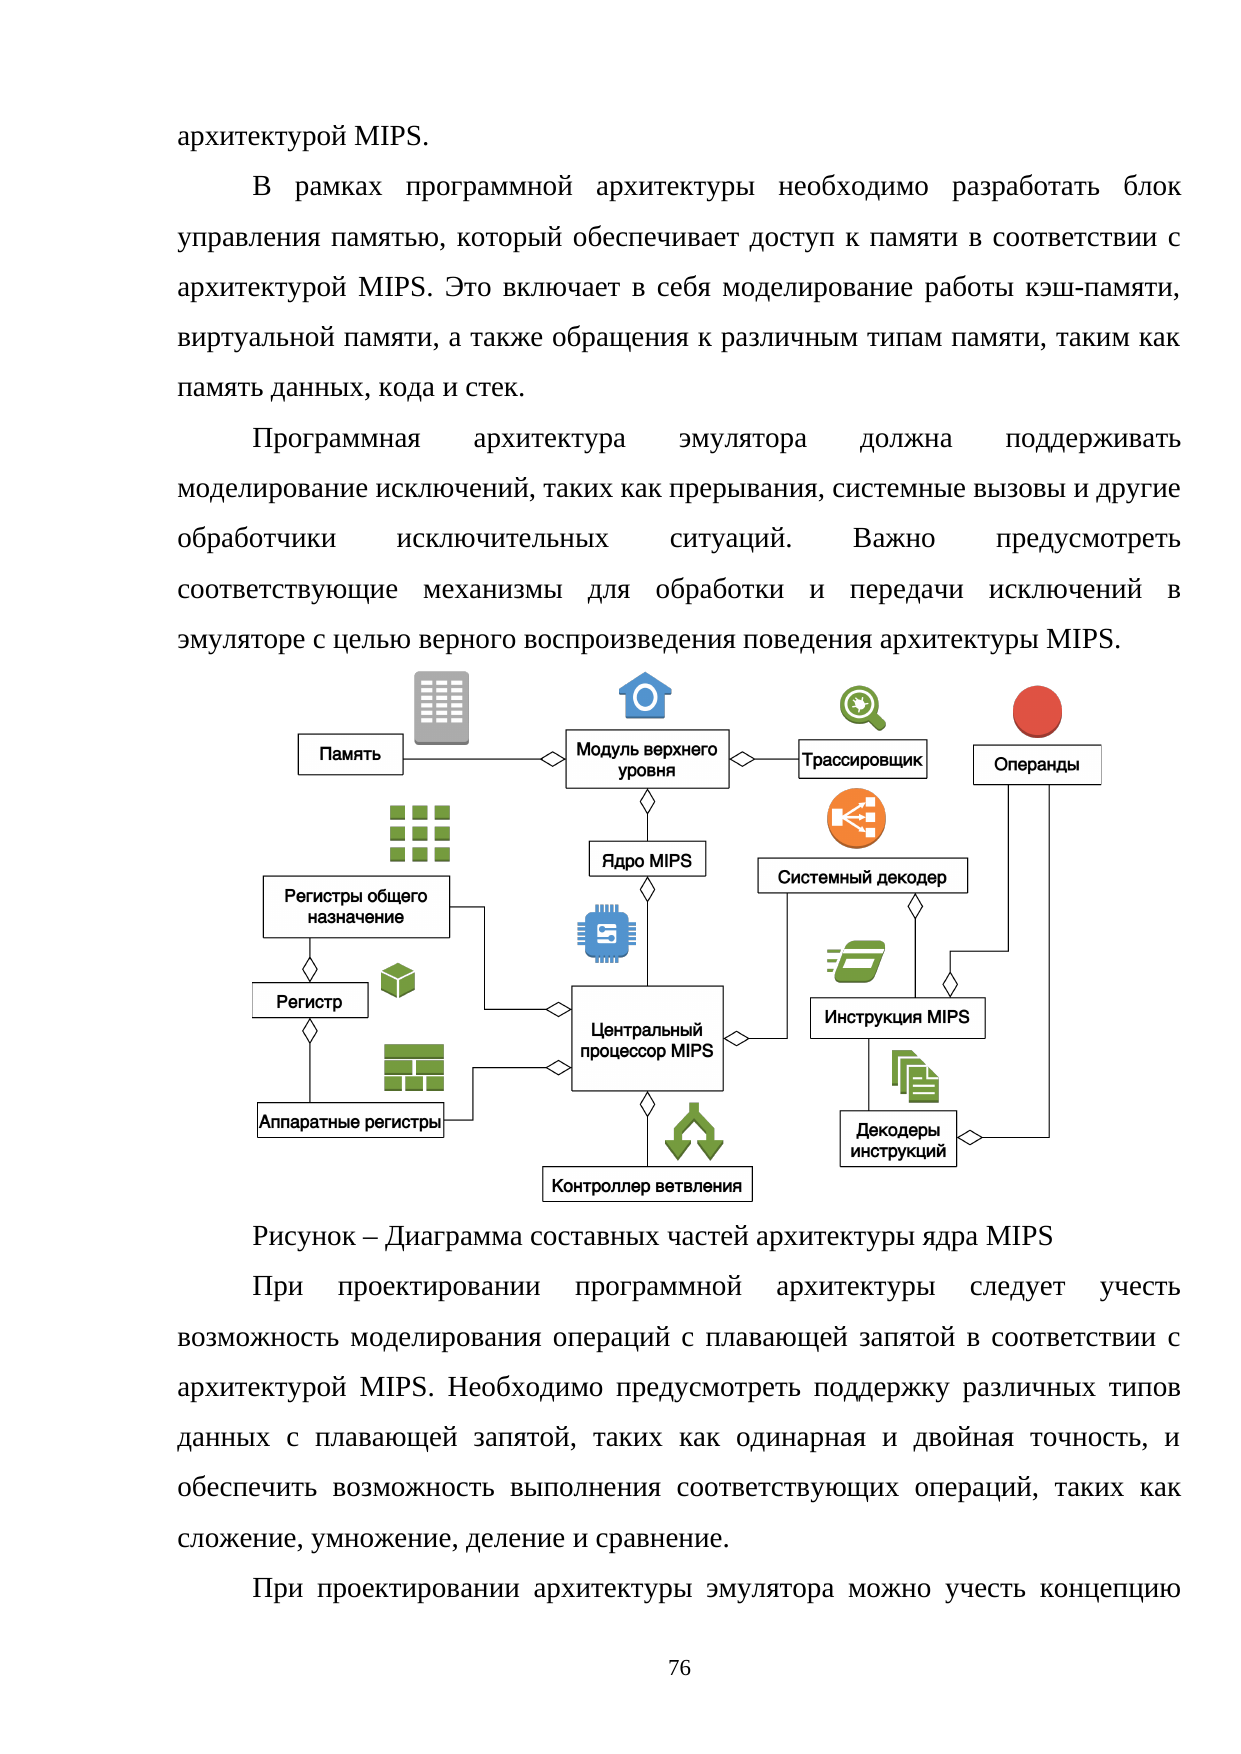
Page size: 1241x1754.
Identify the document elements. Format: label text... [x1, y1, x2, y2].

text При проектировании программной архитектуры следует учесть возможность моделирования операций с плавающей запятой в соответствии с архитектурой MIPS. Необходимо предусмотреть поддержку различных типов данных с плавающей запятой, таких как одинарная и двойная точность, и обеспечить возможность выполнения соответствующих операций, таких как сложение, умножение, деление и сравнение. [177, 1268, 1182, 1553]
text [177, 1570, 1182, 1604]
text Рисунок – Диаграмма составных частей архитектуры ядра MIPS [177, 1218, 1182, 1252]
text В рамках программной архитектуры необходимо разработать блок управления памятью, который обеспечивает доступ к памяти в соответствии с архитектурой MIPS. Это включает в себя моделирование работы кэш-памяти, виртуальной памяти, а также обращения к различным типам памяти, таким как память данных, кода и стек. [177, 168, 1182, 403]
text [177, 118, 1182, 152]
text Программная архитектура эмулятора должна поддерживать моделирование исключений, таких как прерывания, системные вызовы и другие обработчики исключительных ситуаций. Важно предусмотреть соответствующие механизмы для обработки и передачи исключений в эмуляторе с целью верного воспроизведения поведения архитектуры MIPS. [177, 420, 1182, 655]
picture [252, 671, 1102, 1202]
